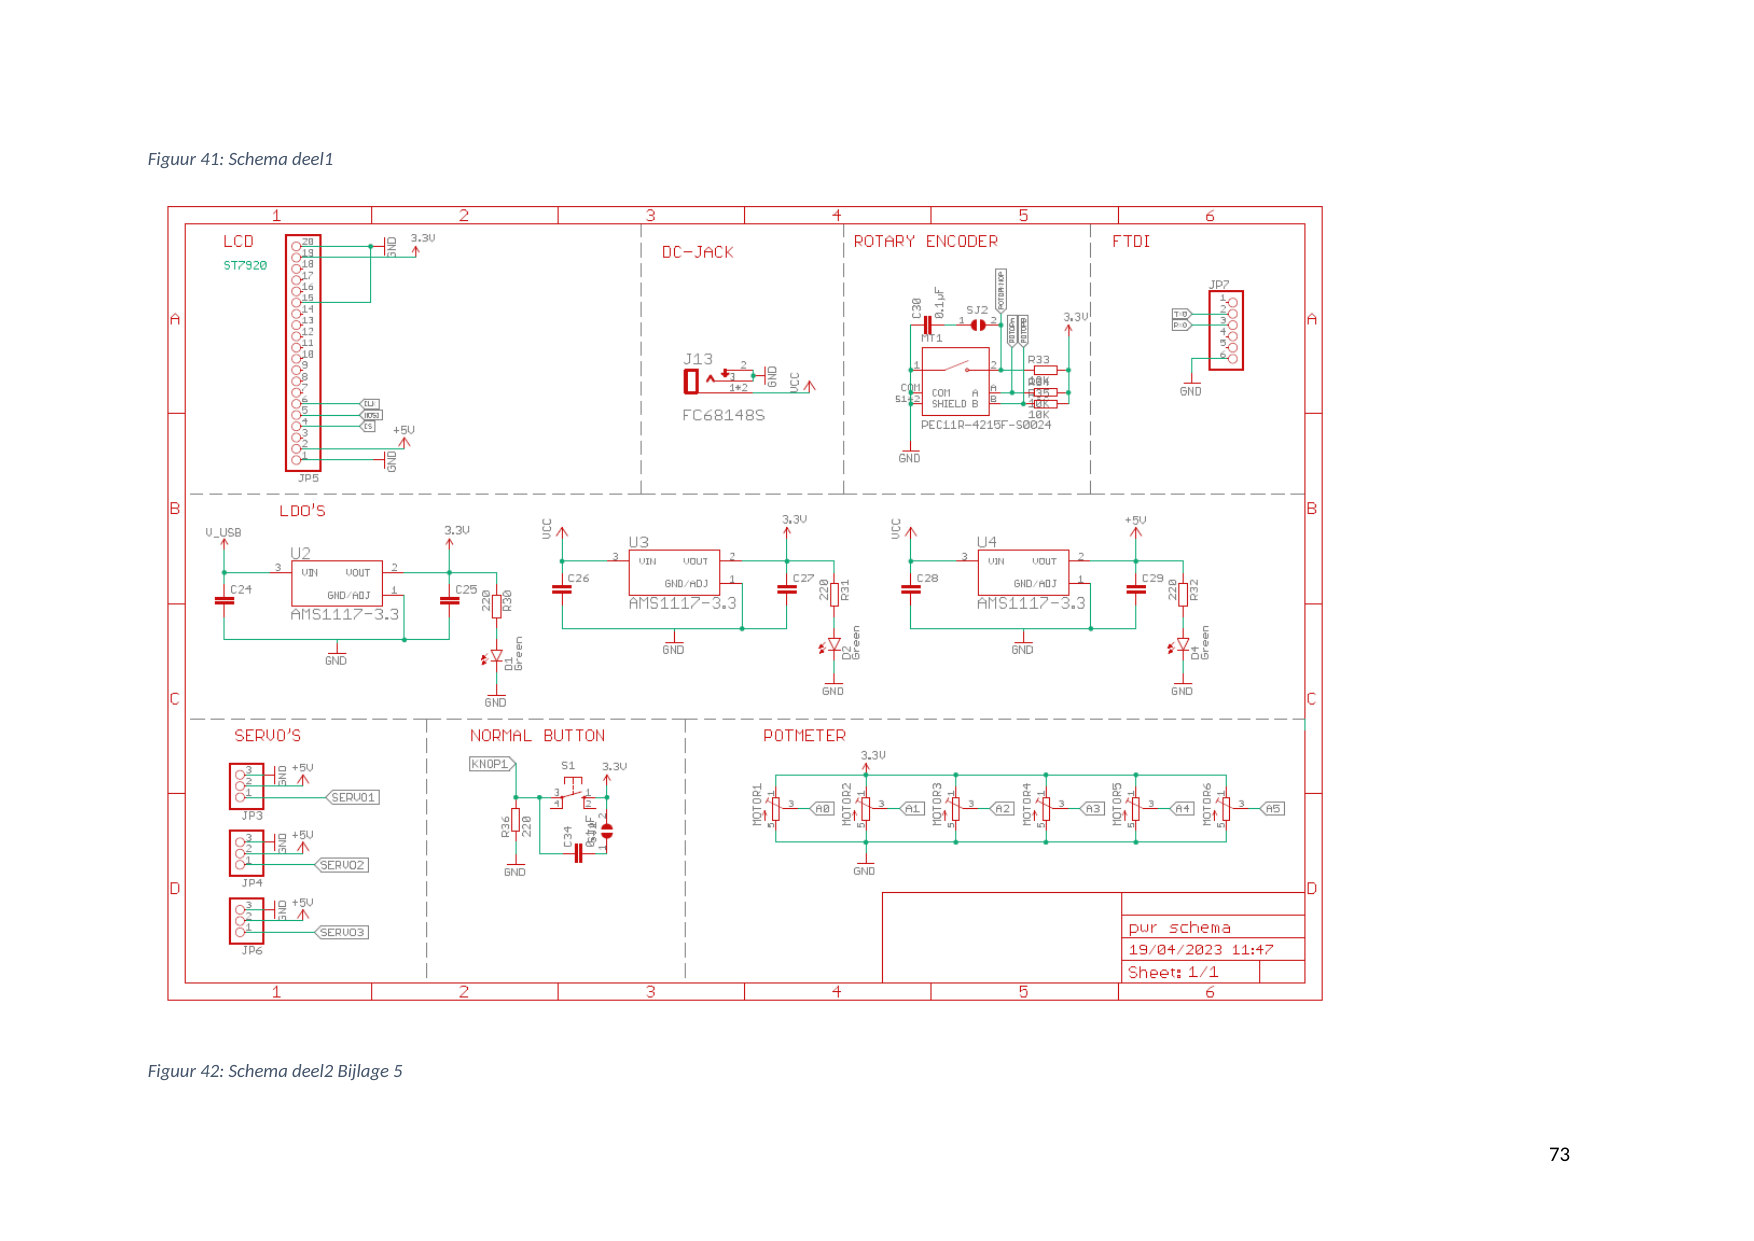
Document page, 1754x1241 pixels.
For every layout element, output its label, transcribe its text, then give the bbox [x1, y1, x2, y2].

text Figuur 41: Schema deel1 [148, 148, 1606, 171]
picture [147, 191, 1340, 1032]
text Figuur 42: Schema deel2 Bijlage 5 [148, 1059, 1606, 1082]
